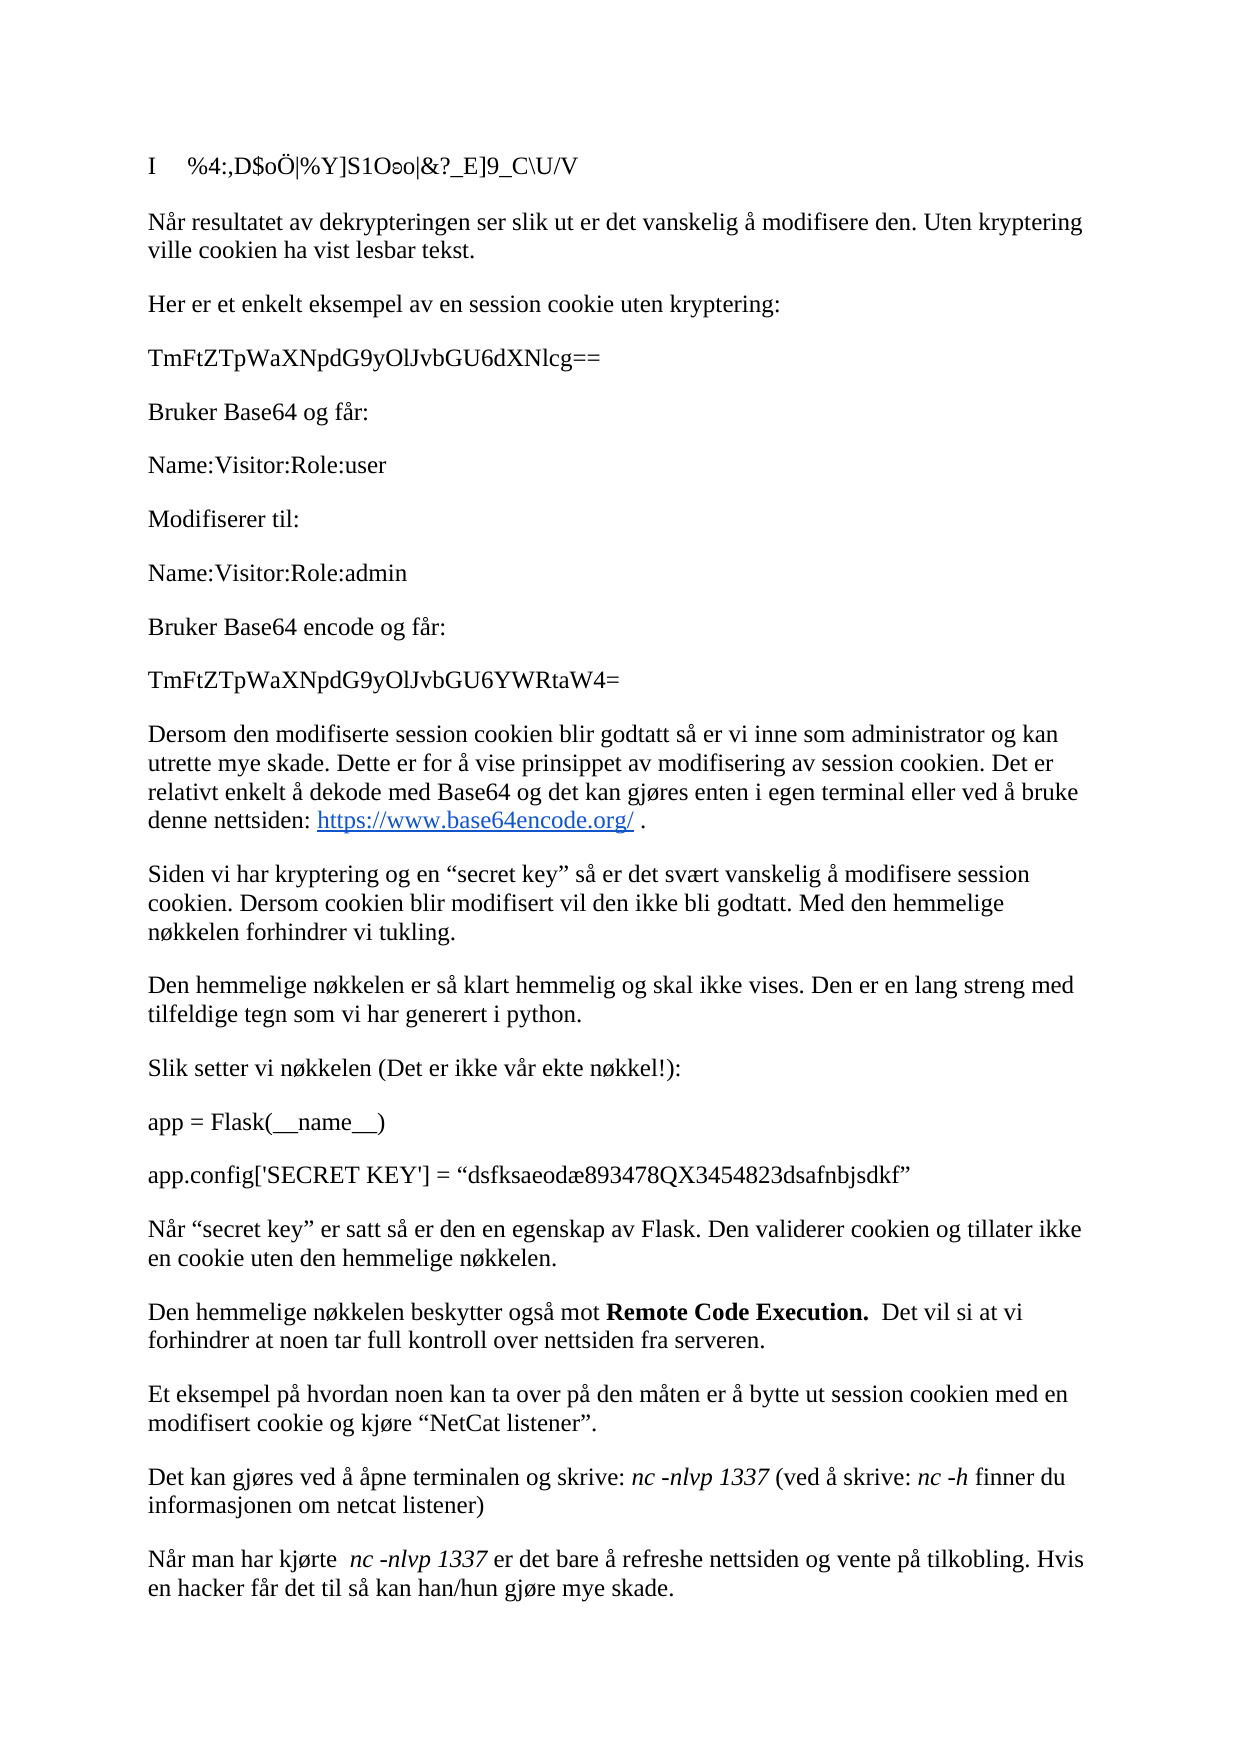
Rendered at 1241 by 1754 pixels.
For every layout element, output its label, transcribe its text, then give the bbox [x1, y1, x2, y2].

text Siden vi har kryptering og en “secret key” så er det svært vanskelig å modifisere session cookien. Dersom cookien blir modifisert vil den ikke bli godtatt. Med den hemmelige nøkkelen forhindrer vi tukling. [148, 859, 1093, 945]
text Bruker Base64 og får: [148, 397, 1093, 425]
text Det kan gjøres ved å åpne terminalen og skrive: nc -nlvp 1337 (ved å skrive: nc -h finner du informasjonen om netcat listener) [148, 1462, 1093, 1519]
text I %4݀:,D$oÖ|%Y]S1Oʚo|&?_E]9_C\U/V [148, 148, 1093, 182]
text Name:Visitor:Role:admin [148, 558, 1093, 587]
text Når “secret key” er satt så er den en egenskap av Flask. Den validerer cookien og tillater ikke en cookie uten den hemmelige nøkkelen. [148, 1214, 1093, 1272]
text Den hemmelige nøkkelen beskytter også mot Remote Code Execution. Det vil si at vi forhindrer at noen tar full kontroll over nettsiden fra serveren. [148, 1297, 1093, 1354]
text Når man har kjørte nc -nlvp 1337 er det bare å refreshe nettsiden og vente på tilkobling. Hvis en hacker får det til så kan han/hun gjøre mye skade. [148, 1544, 1093, 1602]
text Den hemmelige nøkkelen er så klart hemmelig og skal ikke vises. Den er en lang streng med tilfeldige tegn som vi har generert i python. [148, 970, 1093, 1028]
text TmFtZTpWaXNpdG9yOlJvbGU6YWRtaW4= [148, 665, 1093, 694]
text Dersom den modifiserte session cookien blir godtatt så er vi inne som administrator og kan utrette mye skade. Dette er for å vise prinsippet av modifisering av session cookien. Det er relativt enkelt å dekode med Base64 og det kan gjøres enten i egen terminal eller ved å bruke denne nettsiden: https://www.base64encode.org/ . [148, 719, 1093, 834]
text Name:Visitor:Role:user [148, 450, 1093, 479]
text TmFtZTpWaXNpdG9yOlJvbGU6dXNlcg== [148, 343, 1093, 372]
text Slik setter vi nøkkelen (Det er ikke vår ekte nøkkel!): [148, 1053, 1093, 1082]
text Når resultatet av dekrypteringen ser slik ut er det vanskelig å modifisere den. Uten kryptering ville cookien ha vist lesbar tekst. [148, 207, 1093, 264]
text app.config['SECRET KEY'] = “dsfksaeodæ893478QX3454823dsafnbjsdkf” [148, 1160, 1093, 1189]
text Modifiserer til: [148, 504, 1093, 533]
text Bruker Base64 encode og får: [148, 612, 1093, 640]
text app = Flask(__name__) [148, 1107, 1093, 1135]
text Et eksempel på hvordan noen kan ta over på den måten er å bytte ut session cookien med en modifisert cookie og kjøre “NetCat listener”. [148, 1379, 1093, 1437]
text Her er et enkelt eksempel av en session cookie uten kryptering: [148, 289, 1093, 318]
